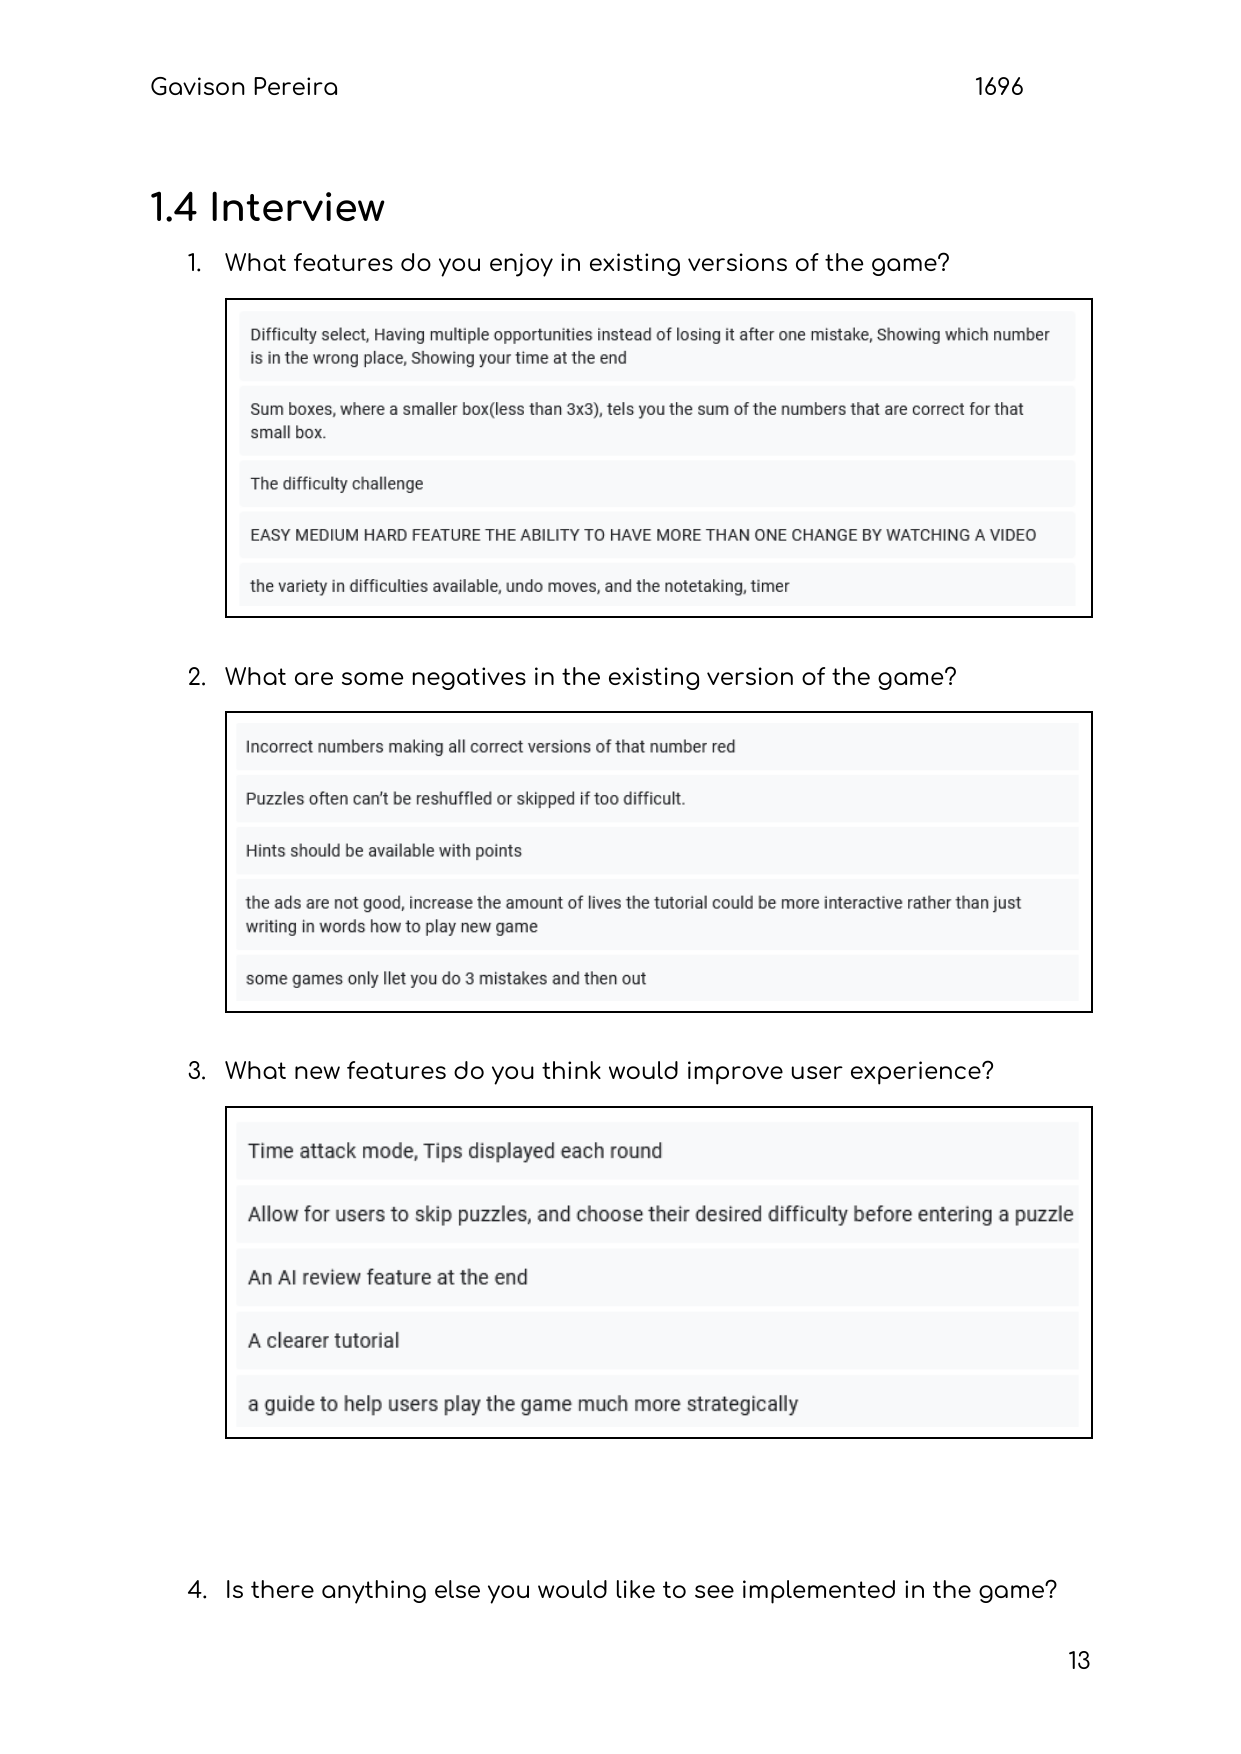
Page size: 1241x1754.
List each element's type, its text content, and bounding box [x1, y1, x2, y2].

subtitle 1.4 Interview [150, 188, 1090, 230]
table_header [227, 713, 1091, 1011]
list Is there anything else you would like to see implemented in the game? [187, 1578, 1090, 1604]
picture [236, 1118, 1079, 1427]
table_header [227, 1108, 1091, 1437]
picture [236, 310, 1079, 606]
picture [236, 723, 1079, 1001]
list What new features do you think would improve user experience? [187, 1059, 1090, 1085]
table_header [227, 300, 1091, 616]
list What features do you enjoy in existing versions of the game? [187, 251, 1090, 277]
list What are some negatives in the existing version of the game? [187, 665, 1090, 690]
